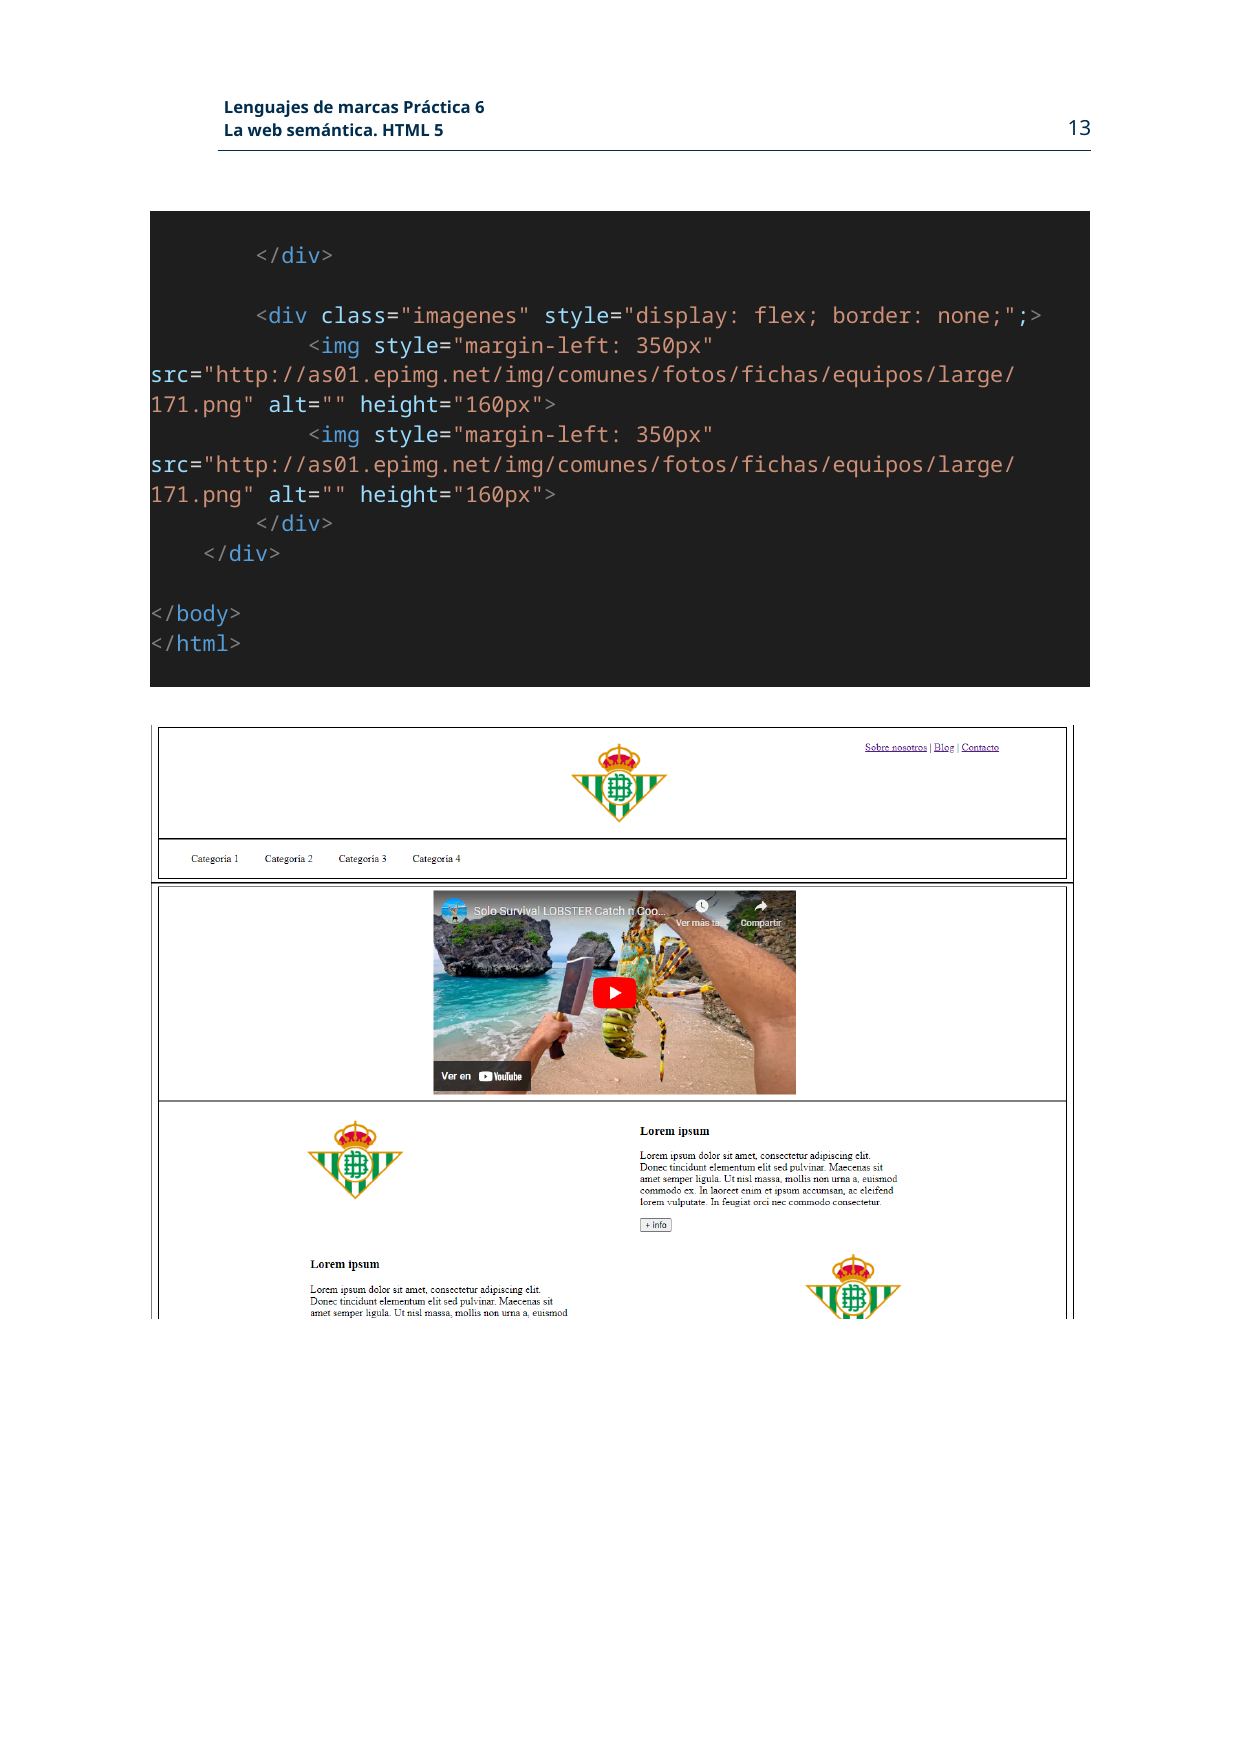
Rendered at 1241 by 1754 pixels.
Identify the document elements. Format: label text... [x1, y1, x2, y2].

text <img style="margin-left: 350px" src="http://as01.epimg.net/img/comunes/fotos/fichas/equipos/large/171.png" alt="" height="160px"> [150, 419, 1090, 508]
text </div> [150, 240, 1090, 270]
text </div> [150, 538, 1090, 568]
picture [150, 725, 1091, 1319]
text <img style="margin-left: 350px" src="http://as01.epimg.net/img/comunes/fotos/fichas/equipos/large/171.png" alt="" height="160px"> [150, 330, 1090, 419]
text </body> [150, 598, 1090, 628]
text </html> [150, 628, 1090, 657]
text <div class="imagenes" style="display: flex; border: none;";> [150, 300, 1090, 330]
text </div> [150, 508, 1090, 538]
